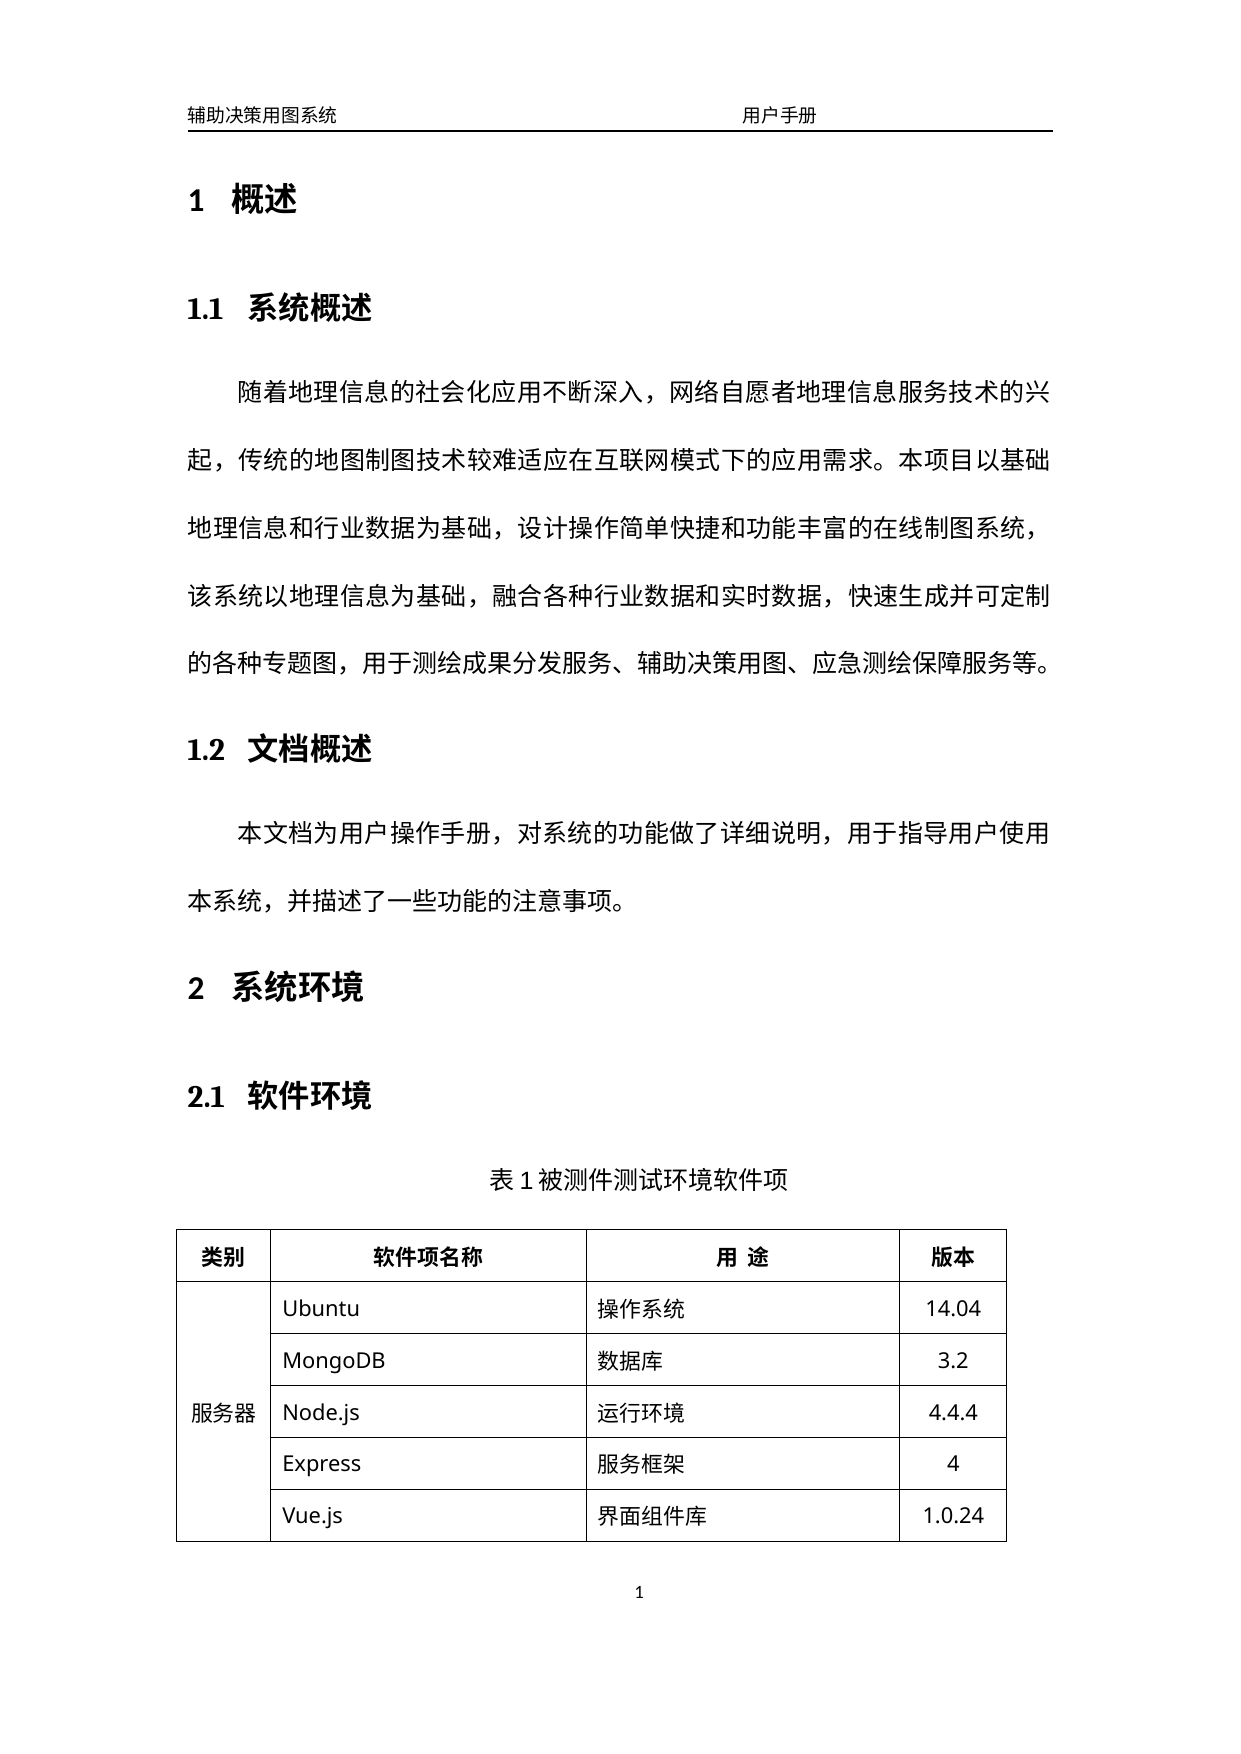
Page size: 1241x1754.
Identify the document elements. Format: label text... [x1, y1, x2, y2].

table_cell 服务器 [177, 1282, 270, 1541]
subtitle 系统概述 [187, 271, 1053, 339]
table_cell 操作系统 [587, 1282, 899, 1333]
text 本文档为用户操作手册，对系统的功能做了详细说明，用于指导用户使用本系统，并描述了一些功能的注意事项。 [187, 798, 1053, 934]
table_cell Vue.js [271, 1490, 586, 1541]
table_cell 14.04 [900, 1282, 1006, 1333]
subtitle 文档概述 [187, 713, 1053, 781]
table_cell MongoDB [271, 1334, 586, 1385]
table_cell 4.4.4 [900, 1386, 1006, 1437]
table_cell 数据库 [587, 1334, 899, 1385]
table_cell 界面组件库 [587, 1490, 899, 1541]
text 表1被测件测试环境软件项 [187, 1144, 1053, 1212]
table_header 类别 [177, 1230, 270, 1281]
subtitle 软件环境 [187, 1059, 1053, 1127]
table_cell Express [271, 1438, 586, 1489]
table_cell Node.js [271, 1386, 586, 1437]
table_cell 1.0.24 [900, 1490, 1006, 1541]
table_cell 4 [900, 1438, 1006, 1489]
table_header 用 途 [587, 1230, 899, 1281]
subtitle 概述 [187, 162, 1053, 230]
text 随着地理信息的社会化应用不断深入，网络自愿者地理信息服务技术的兴起，传统的地图制图技术较难适应在互联网模式下的应用需求。本项目以基础地理信息和行业数据为基础，设计操作简单快捷和功能丰富的在线制图系统，该系统以地理信息为基础，融合各种行业数据和实时数据，快速生成并可定制的各种专题图，用于测绘成果分发服务、辅助决策用图、应急测绘保障服务等。 [187, 356, 1053, 696]
table_header 版本 [900, 1230, 1006, 1281]
table_cell 3.2 [900, 1334, 1006, 1385]
table_cell 服务框架 [587, 1438, 899, 1489]
subtitle 系统环境 [187, 951, 1053, 1018]
table_cell Ubuntu [271, 1282, 586, 1333]
table_header 软件项名称 [271, 1230, 586, 1281]
table_cell 运行环境 [587, 1386, 899, 1437]
